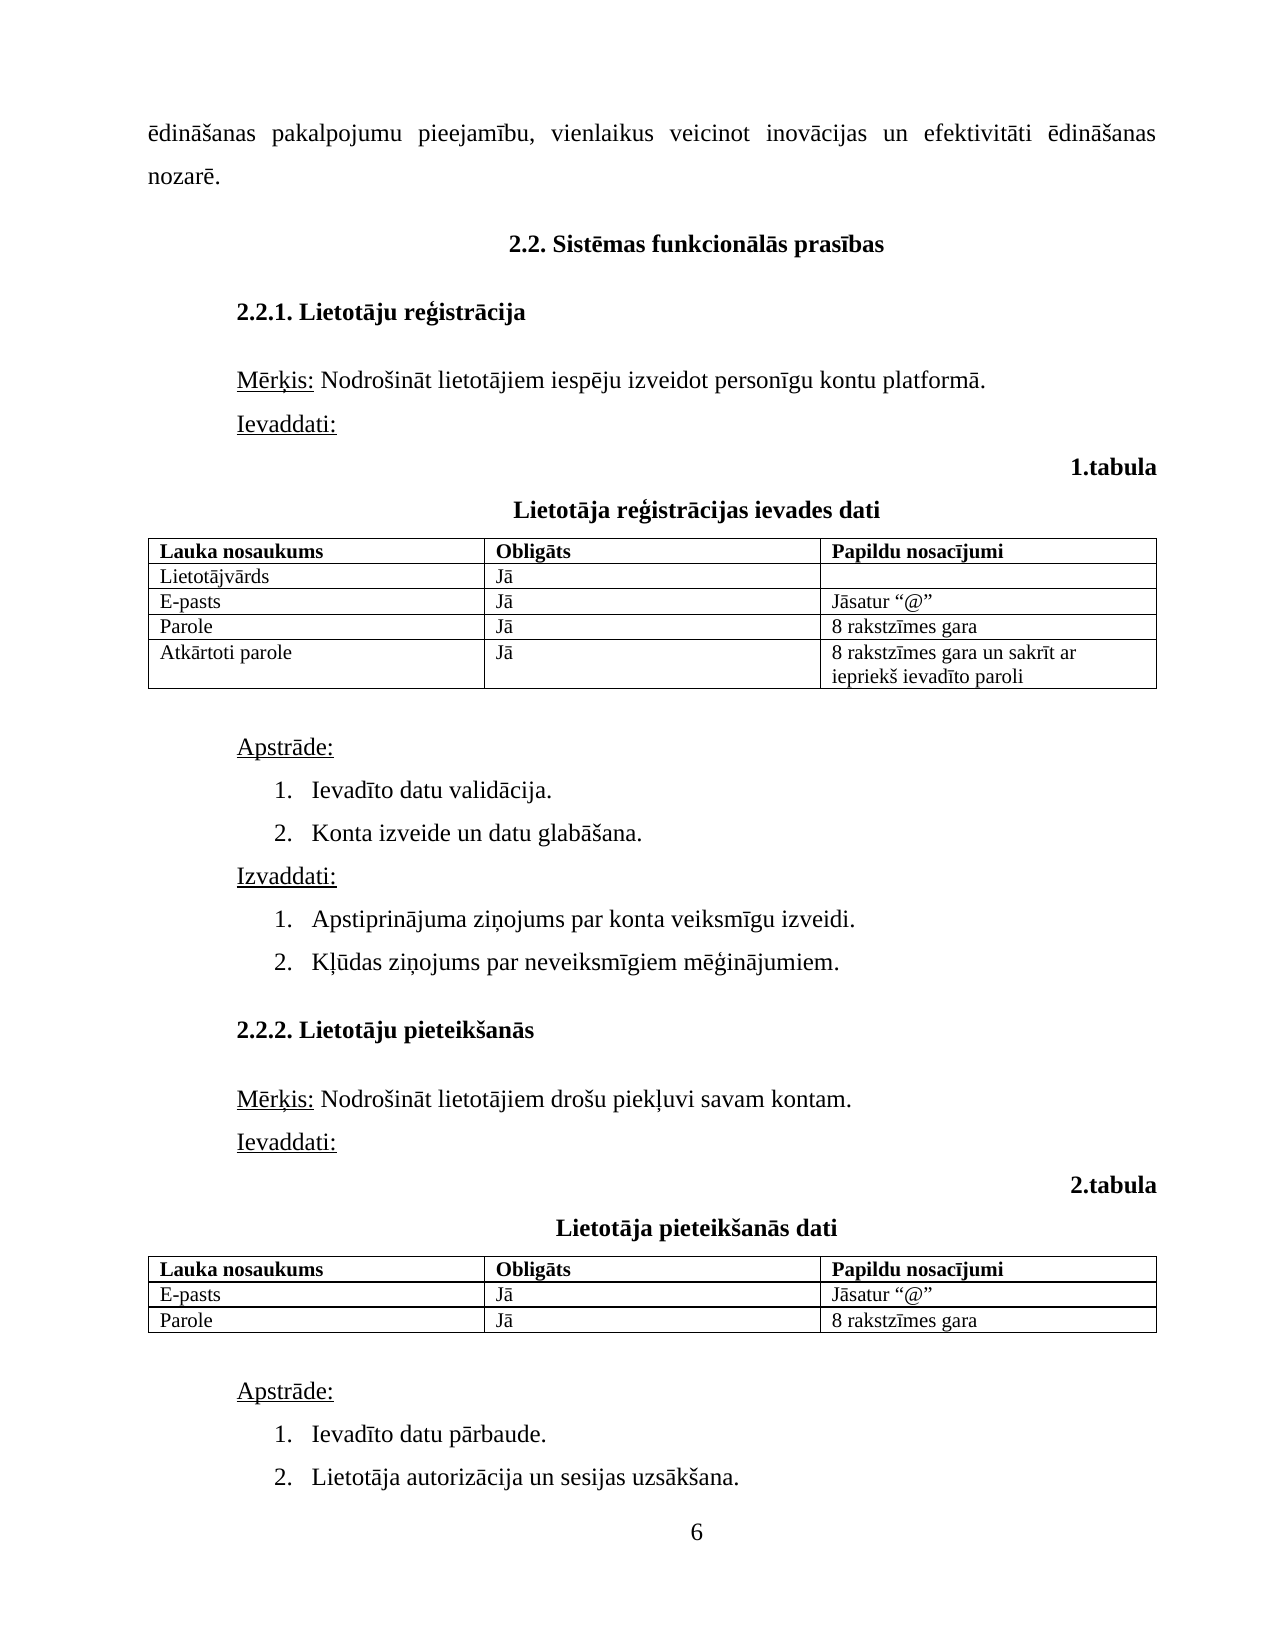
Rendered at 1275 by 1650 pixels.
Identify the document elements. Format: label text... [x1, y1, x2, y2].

text Izvaddati: [148, 861, 1157, 890]
text 1.tabula [148, 452, 1157, 481]
table_cell Parole [149, 615, 484, 638]
table_cell Jā [485, 589, 820, 613]
table_cell Jā [485, 640, 820, 688]
list Ievadīto datu pārbaude. [274, 1419, 1157, 1448]
subtitle 2.2. Sistēmas funkcionālās prasības [148, 229, 1157, 258]
list Apstiprinājuma ziņojums par konta veiksmīgu izveidi. [274, 904, 1157, 933]
table_cell Atkārtoti parole [149, 640, 484, 688]
subtitle 2.2.1. Lietotāju reģistrācija [148, 297, 1157, 326]
table_header Papildu nosacījumi [821, 539, 1156, 563]
text Lietotāja pieteikšanās dati [148, 1213, 1157, 1242]
table_cell Parole [149, 1308, 484, 1332]
table_cell Jā [485, 1283, 820, 1306]
table_cell Jā [485, 1308, 820, 1332]
text Mērķis: Nodrošināt lietotājiem drošu piekļuvi savam kontam. [148, 1084, 1157, 1112]
table_cell Jā [485, 615, 820, 638]
text Apstrāde: [148, 732, 1157, 761]
table_cell E-pasts [149, 1283, 484, 1306]
table_header Papildu nosacījumi [821, 1257, 1156, 1281]
table_cell 8 rakstzīmes gara [821, 615, 1156, 638]
table_header Obligāts [485, 1257, 820, 1281]
table_cell Jāsatur “@” [821, 1283, 1156, 1306]
text Ievaddati: [148, 1127, 1157, 1156]
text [148, 118, 1157, 190]
list Ievadīto datu validācija. [274, 775, 1157, 804]
table_header Obligāts [485, 539, 820, 563]
text Apstrāde: [148, 1376, 1157, 1404]
table_cell Jā [485, 564, 820, 588]
list Kļūdas ziņojums par neveiksmīgiem mēģinājumiem. [274, 947, 1157, 976]
table_cell 8 rakstzīmes gara [821, 1308, 1156, 1332]
text Ievaddati: [148, 409, 1157, 437]
list Konta izveide un datu glabāšana. [274, 818, 1157, 847]
text Mērķis: Nodrošināt lietotājiem iespēju izveidot personīgu kontu platformā. [148, 366, 1157, 394]
list Lietotāja autorizācija un sesijas uzsākšana. [274, 1462, 1157, 1491]
table_cell [821, 564, 1156, 588]
text Lietotāja reģistrācijas ievades dati [148, 495, 1157, 524]
text 2.tabula [148, 1170, 1157, 1199]
table_cell E-pasts [149, 589, 484, 613]
table_cell Jāsatur “@” [821, 589, 1156, 613]
subtitle 2.2.2. Lietotāju pieteikšanās [148, 1016, 1157, 1044]
table_cell Lietotājvārds [149, 564, 484, 588]
table_header Lauka nosaukums [149, 1257, 484, 1281]
table_header Lauka nosaukums [149, 539, 484, 563]
table_cell 8 rakstzīmes gara un sakrīt ar iepriekš ievadīto paroli [821, 640, 1156, 688]
